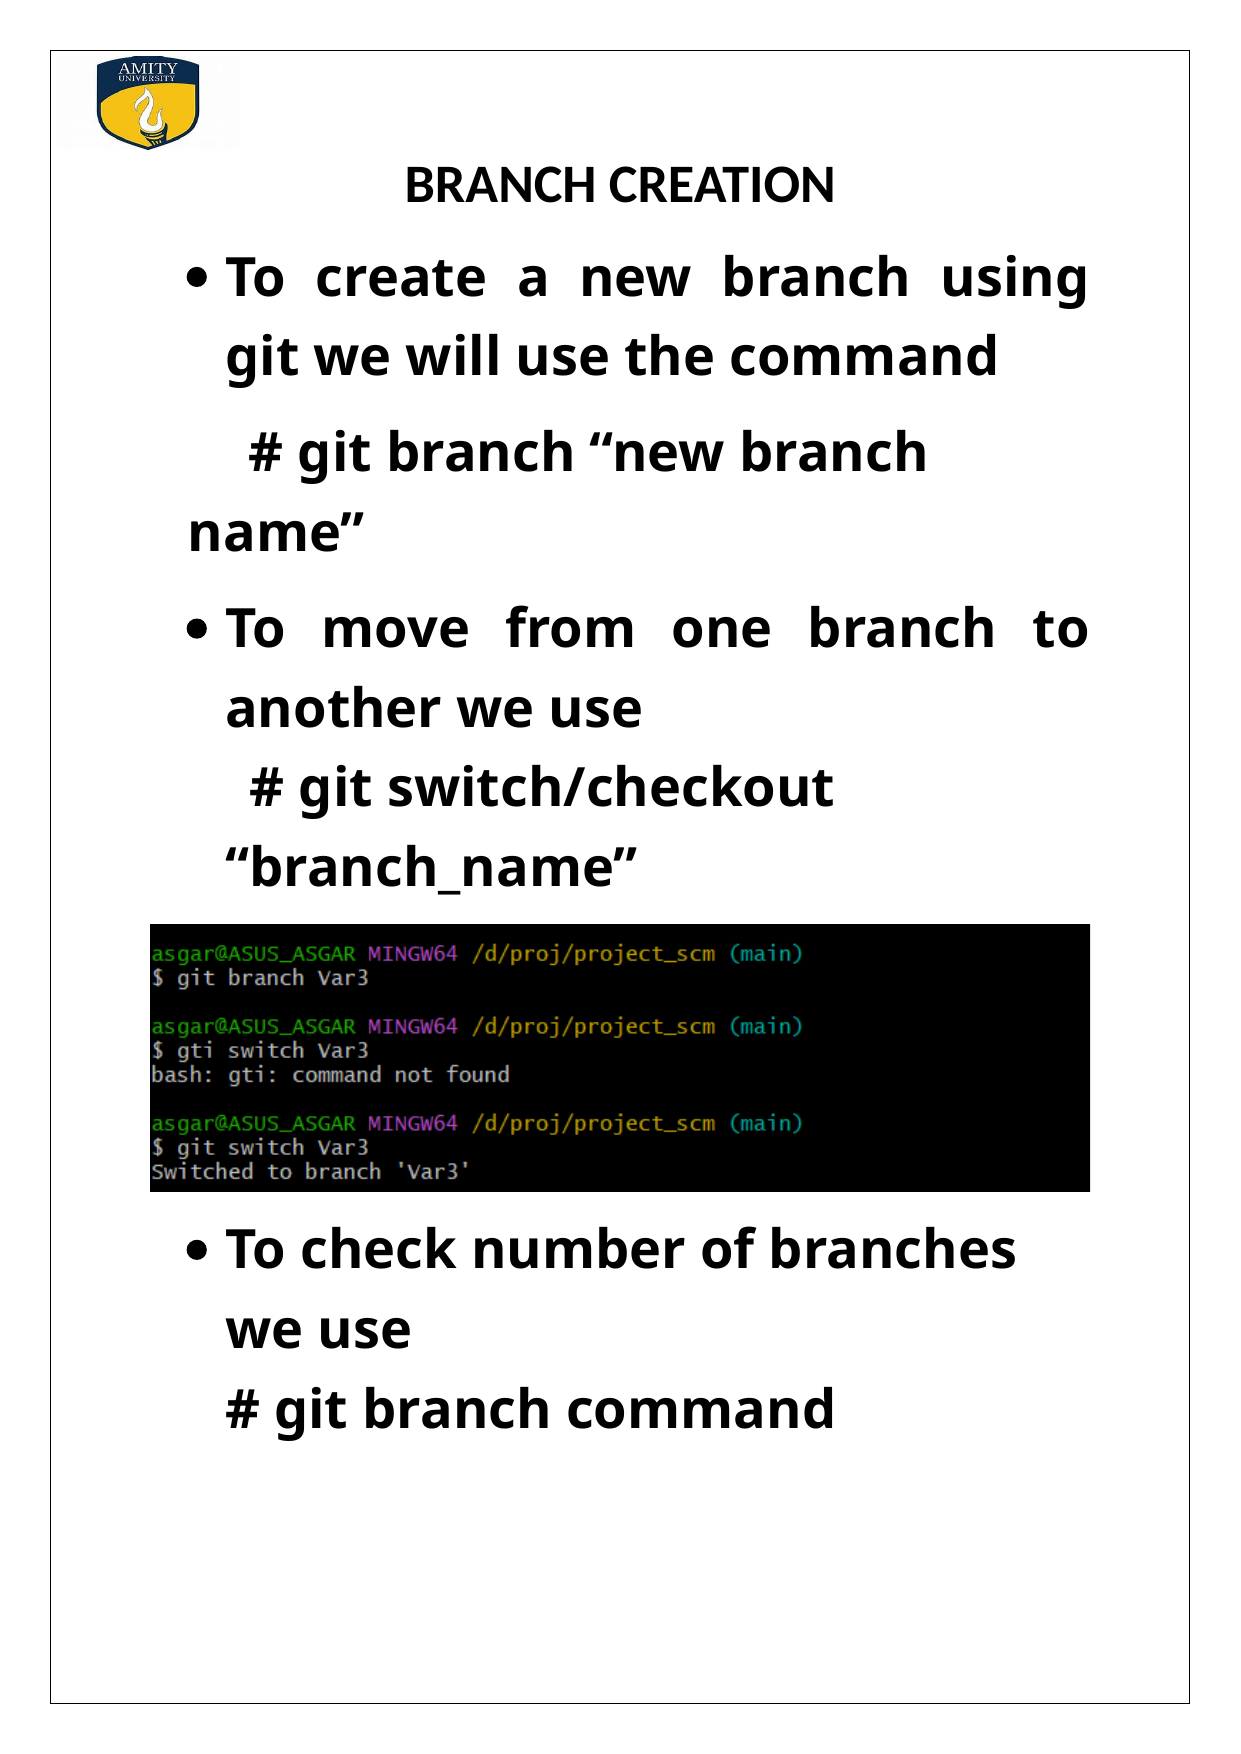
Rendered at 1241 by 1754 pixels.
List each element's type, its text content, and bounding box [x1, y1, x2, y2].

list To move from one branch to another we use [187, 590, 1090, 743]
text # git branch “new branch name” [187, 414, 1090, 567]
list To create a new branch using git we will use the command [187, 238, 1090, 391]
list # git switch/checkout “branch_name” [225, 749, 1090, 902]
list To check number of branches we use [187, 1211, 1090, 1364]
list # git branch command [225, 1370, 1090, 1444]
text BRANCH CREATION [150, 150, 1090, 216]
picture [56, 56, 240, 150]
picture [150, 924, 1091, 1192]
